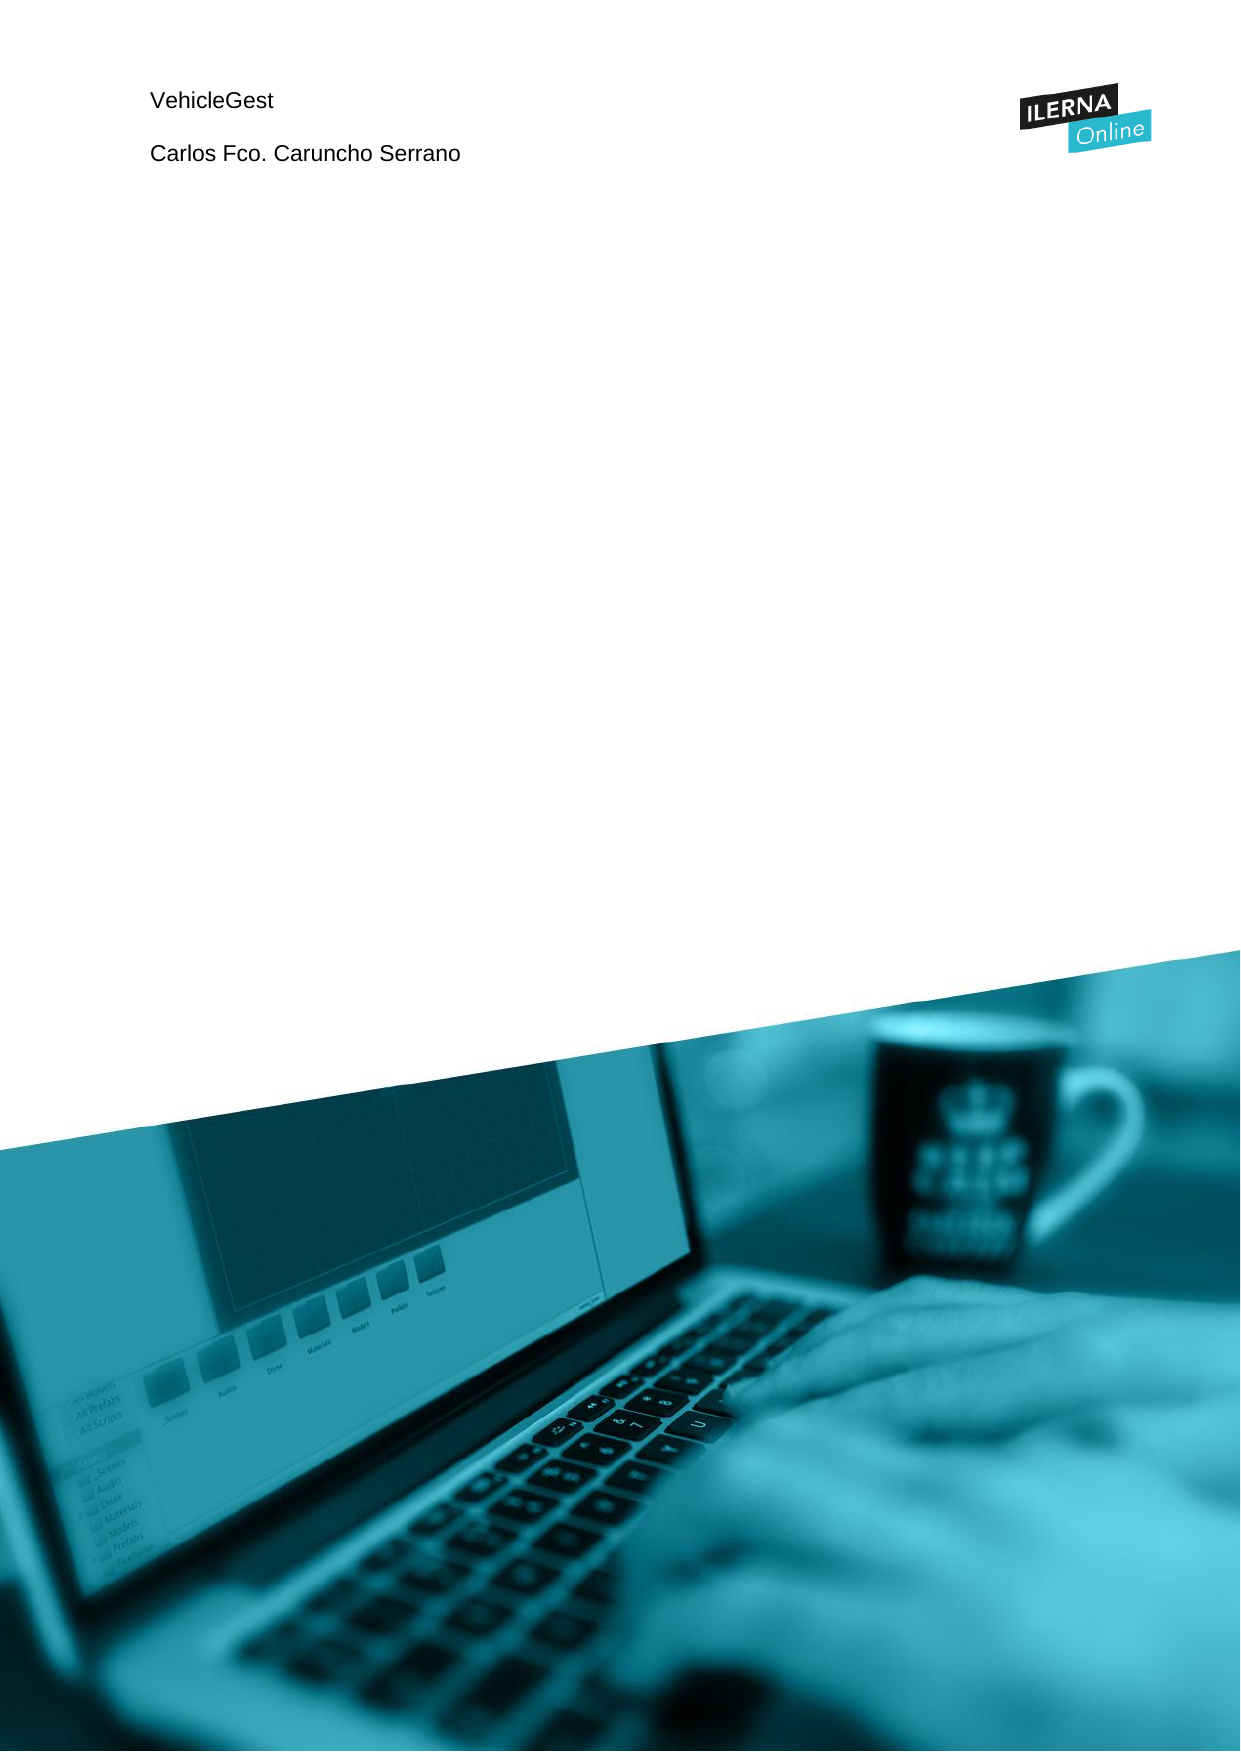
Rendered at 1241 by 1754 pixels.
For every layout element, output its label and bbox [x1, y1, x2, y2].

picture [1020, 83, 1152, 153]
picture [0, 918, 1241, 1751]
